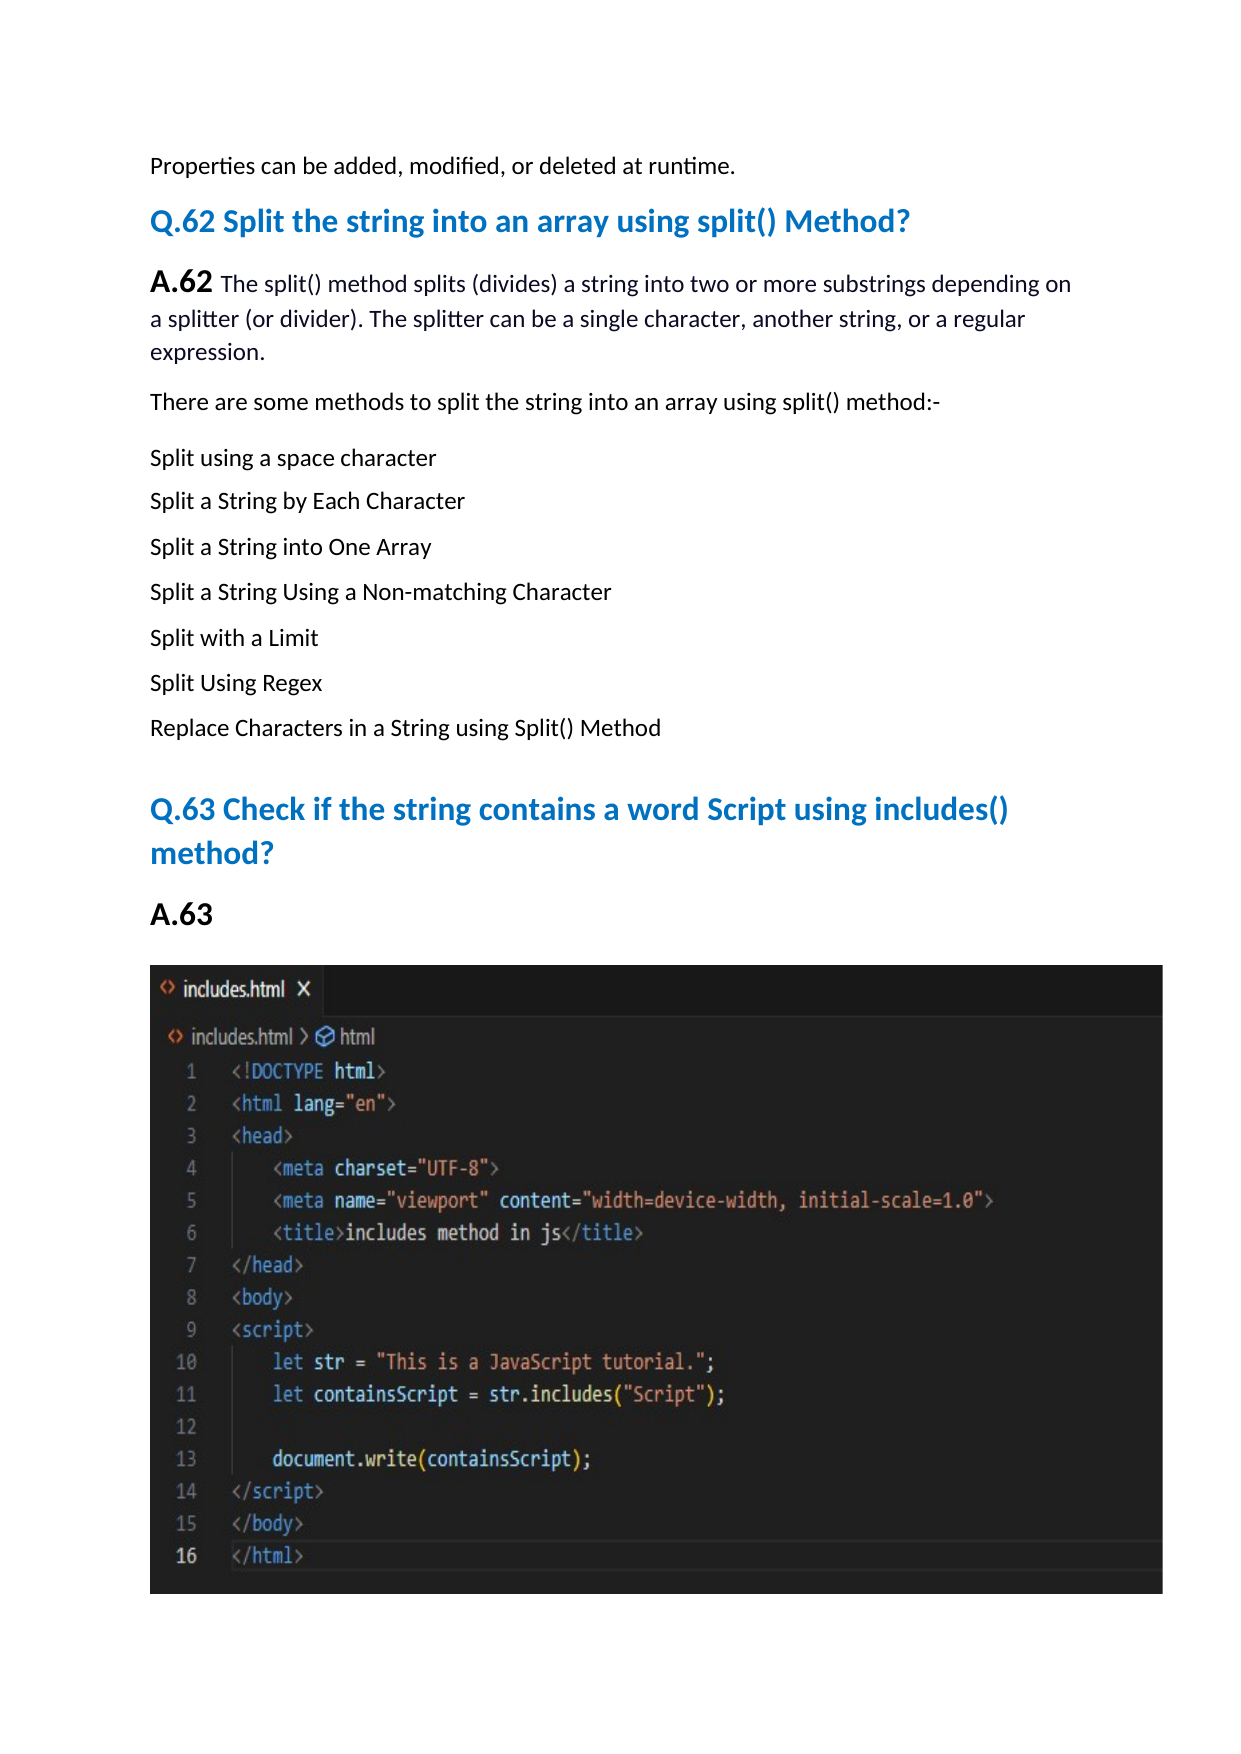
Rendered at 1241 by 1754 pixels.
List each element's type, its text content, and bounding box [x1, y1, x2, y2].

text A.62 The split() method splits (divides) a string into two or more substrings depending on a splitter (or divider). The splitter can be a single character, another string, or a regular expression. [150, 260, 1090, 367]
text There are some methods to split the string into an array using split() method:- [150, 386, 1090, 416]
subtitle Split a String by Each Character [150, 485, 1090, 516]
subtitle Replace Characters in a String using Split() Method [150, 712, 1090, 743]
subtitle Split Using Regex [150, 667, 1090, 698]
text Q.63 Check if the string contains a word Script using includes() method? [150, 788, 1090, 873]
subtitle Split a String into One Array [150, 531, 1090, 561]
text A.63 [150, 892, 1090, 933]
text Properties can be added, modified, or deleted at runtime. [150, 150, 1090, 181]
text Split using a space character [150, 435, 1090, 473]
subtitle Split a String Using a Non-matching Character [150, 576, 1090, 607]
picture [150, 965, 1163, 1594]
subtitle Split with a Limit [150, 622, 1090, 652]
text Q.62 Split the string into an array using split() Method? [150, 199, 1090, 240]
